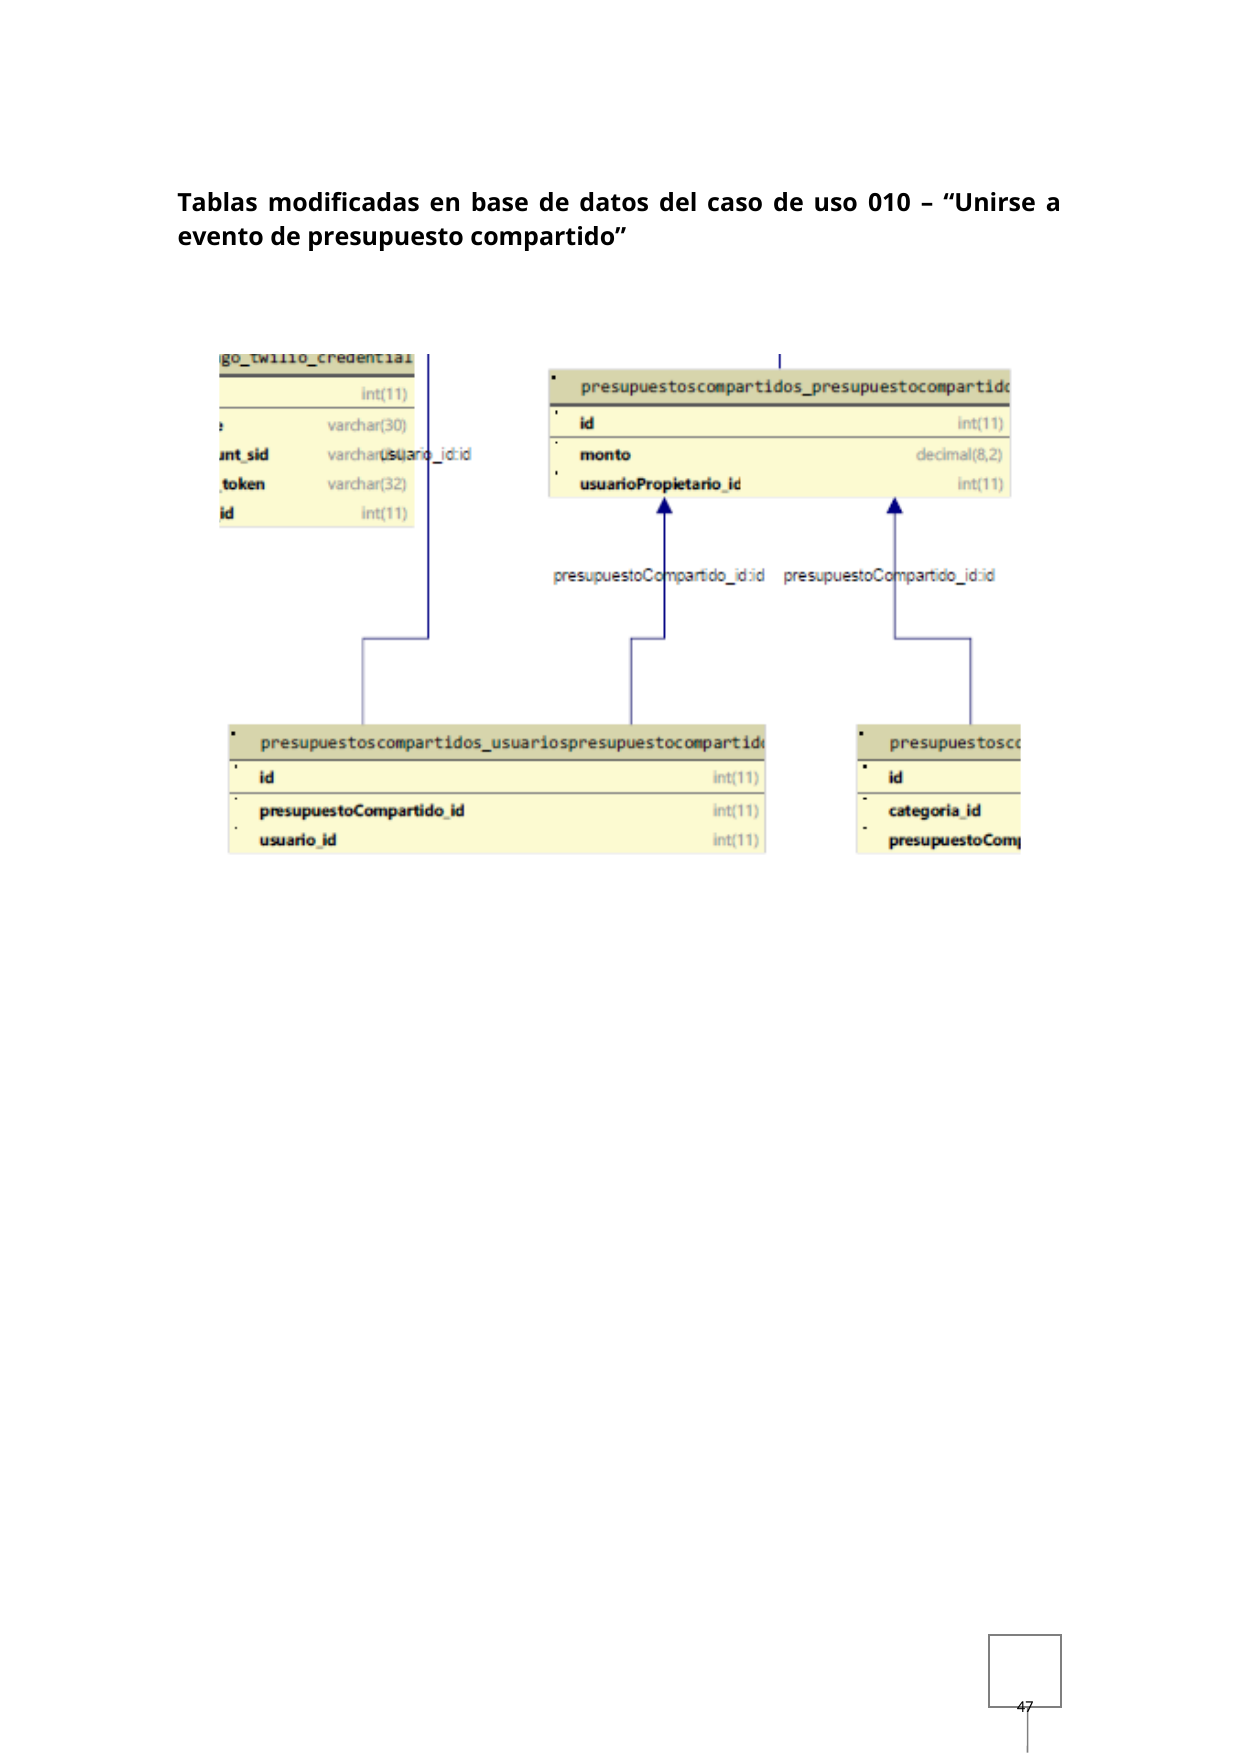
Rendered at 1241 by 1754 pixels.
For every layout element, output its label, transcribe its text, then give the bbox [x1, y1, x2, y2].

text Tablas modificadas en base de datos del caso de uso 010 – “Unirse a evento de presupuesto compartido” [177, 184, 1063, 253]
picture [219, 354, 1021, 866]
